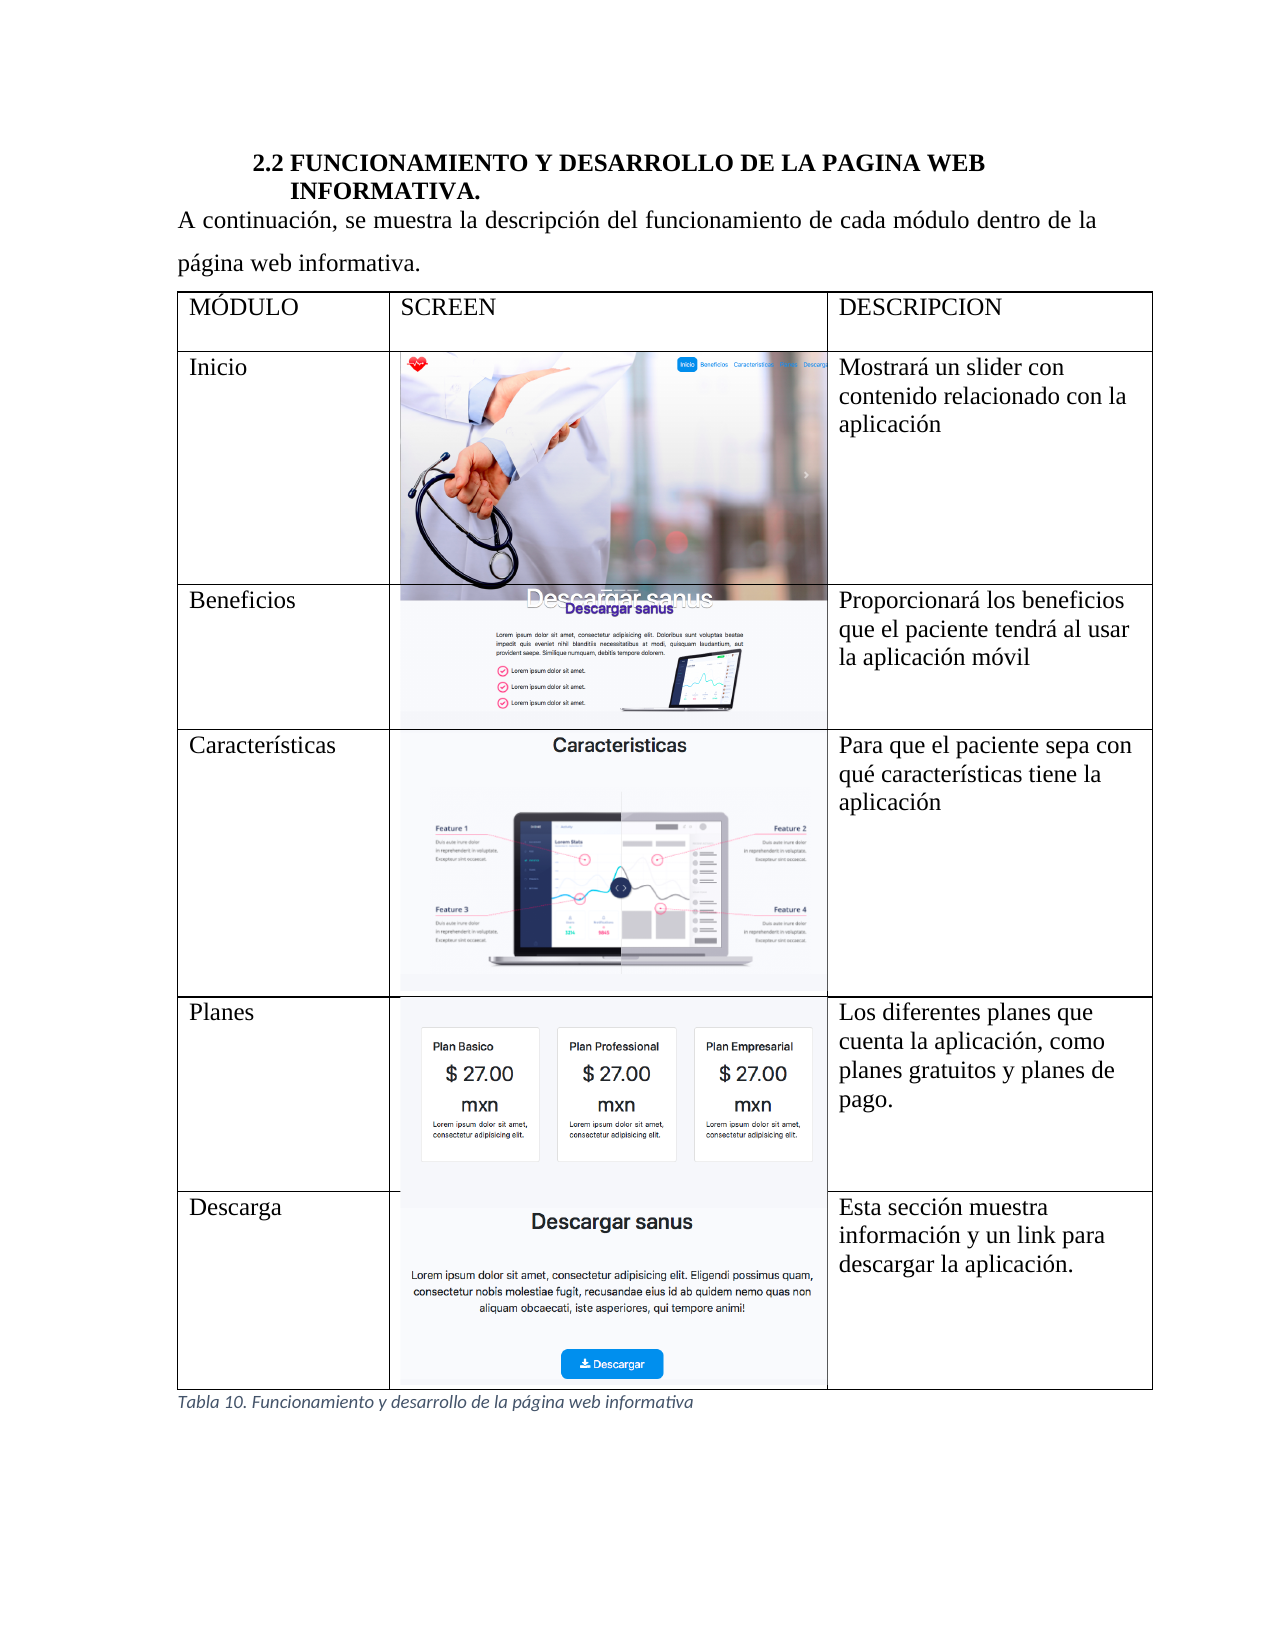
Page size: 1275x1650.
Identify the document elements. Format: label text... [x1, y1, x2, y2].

table_cell Los diferentes planes que cuenta la aplicación, como planes gratuitos y planes de pago. [828, 998, 1152, 1191]
table_cell Descarga [178, 1192, 389, 1389]
subtitle FUNCIONAMIENTO Y DESARROLLO DE LA PAGINA WEB INFORMATIVA. [252, 148, 1098, 205]
picture [400, 730, 828, 991]
table_cell Mostrará un slider con contenido relacionado con la aplicación [828, 352, 1152, 584]
table_cell [390, 585, 400, 729]
table_cell Características [178, 730, 389, 996]
table_cell [390, 998, 400, 1191]
table_cell [390, 352, 400, 584]
table_cell Inicio [178, 352, 389, 584]
table_cell Planes [178, 998, 389, 1191]
table_cell Beneficios [178, 585, 389, 729]
picture [400, 585, 828, 729]
table_cell Esta sección muestra información y un link para descargar la aplicación. [828, 1192, 1152, 1389]
picture [400, 352, 828, 584]
table_cell [390, 1192, 827, 1389]
table_cell Para que el paciente sepa con qué características tiene la aplicación [828, 730, 1152, 996]
picture [400, 997, 828, 1385]
table_header DESCRIPCION [828, 293, 1152, 351]
table_cell [390, 730, 827, 996]
table_cell Proporcionará los beneficios que el paciente tendrá al usar la aplicación móvil [828, 585, 1152, 729]
table_header SCREEN [390, 293, 827, 351]
text A continuación, se muestra la descripción del funcionamiento de cada módulo dentro de la página web informativa. [177, 205, 1098, 277]
table_header MÓDULO [178, 293, 389, 351]
